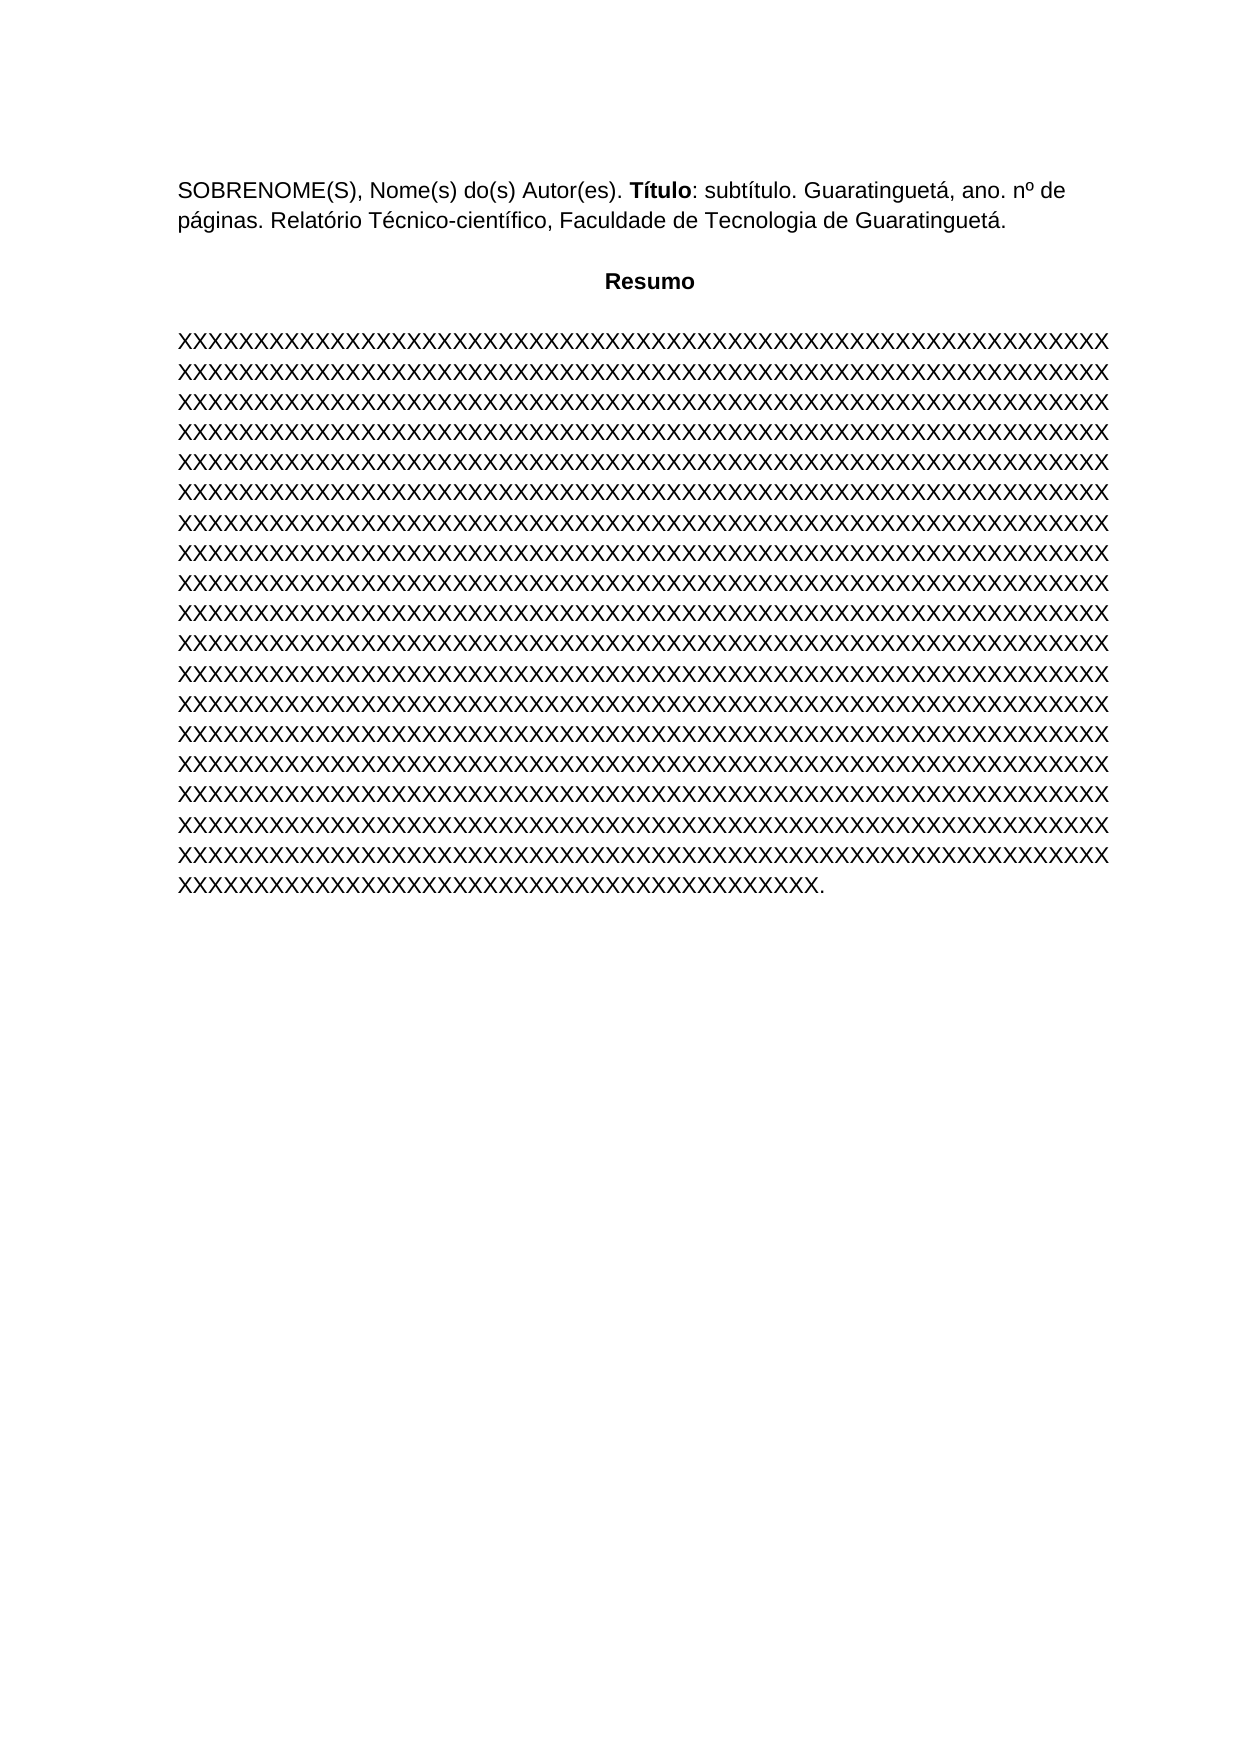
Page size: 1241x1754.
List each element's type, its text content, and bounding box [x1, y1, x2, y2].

text SOBRENOME(S), Nome(s) do(s) Autor(es). Título: subtítulo. Guaratinguetá, ano. nº de páginas. Relatório Técnico-científico, Faculdade de Tecnologia de Guaratinguetá. [177, 177, 1122, 234]
text Resumo [177, 268, 1122, 294]
text XXXXXXXXXXXXXXXXXXXXXXXXXXXXXXXXXXXXXXXXXXXXXXXXXXXXXXXXXXXXXXXXXXXXXXXXXXXXXXXXXXXXXXXXXXXXXXXXXXXXXXXXXXXXXXXXXXXXXXXXXXXXXXXXXXXXXXXXXXXXXXXXXXXXXXXXXXXXXXXXXXXXXXXXXXXXXXXXXXXXXXXXXXXXXXXXXXXXXXXXXXXXXXXXXXXXXXXXXXXXXXXXXXXXXXXXXXXXXXXXXXXXXXXXXXXXXXXXXXXXXXXXXXXXXXXXXXXXXXXXXXXXXXXXXXXXXXXXXXXXXXXXXXXXXXXXXXXXXXXXXXXXXXXXXXXXXXXXXXXXXXXXXXXXXXXXXXXXXXXXXXXXXXXXXXXXXXXXXXXXXXXXXXXXXXXXXXXXXXXXXXXXXXXXXXXXXXXXXXXXXXXXXXXXXXXXXXXXXXXXXXXXXXXXXXXXXXXXXXXXXXXXXXXXXXXXXXXXXXXXXXXXXXXXXXXXXXXXXXXXXXXXXXXXXXXXXXXXXXXXXXXXXXXXXXXXXXXXXXXXXXXXXXXXXXXXXXXXXXXXXXXXXXXXXXXXXXXXXXXXXXXXXXXXXXXXXXXXXXXXXXXXXXXXXXXXXXXXXXXXXXXXXXXXXXXXXXXXXXXXXXXXXXXXXXXXXXXXXXXXXXXXXXXXXXXXXXXXXXXXXXXXXXXXXXXXXXXXXXXXXXXXXXXXXXXXXXXXXXXXXXXXXXXXXXXXXXXXXXXXXXXXXXXXXXXXXXXXXXXXXXXXXXXXXXXXXXXXXXXXXXXXXXXXXXXXXXXXXXXXXXXXXXXXXXXXXXXXXXXXXXXXXXXXXXXXXXXXXXXXXXXXXXXXXXXXXXXXXXXXXXXXXXXXXXXXXXXXXXXXXXXXXXXXXXXXXXXXXXXXXXXXXXXXXXXXXXXXXXXXXXXXXXXXXXXXXXXXXXXXXXXXXXXXXXXXXXXXXXXXXXXXXXXXXXXXXXXXXXXXXXXXXXXXXXXXXXXXXXXXXXXXXXXXXXXXXXXXXXXXXXXXXXXXXXXXXXXXXXXXXXXXXXXXXXXXXXXXXXXXXXXXXXXXXXXXXXXXXXXXXXXXXXXXXXXXXXXXXXXXXXXXXXXXXXXXXXXXXXXXXXXXXXXXXXXXXXXXXXXX. [177, 328, 1122, 898]
